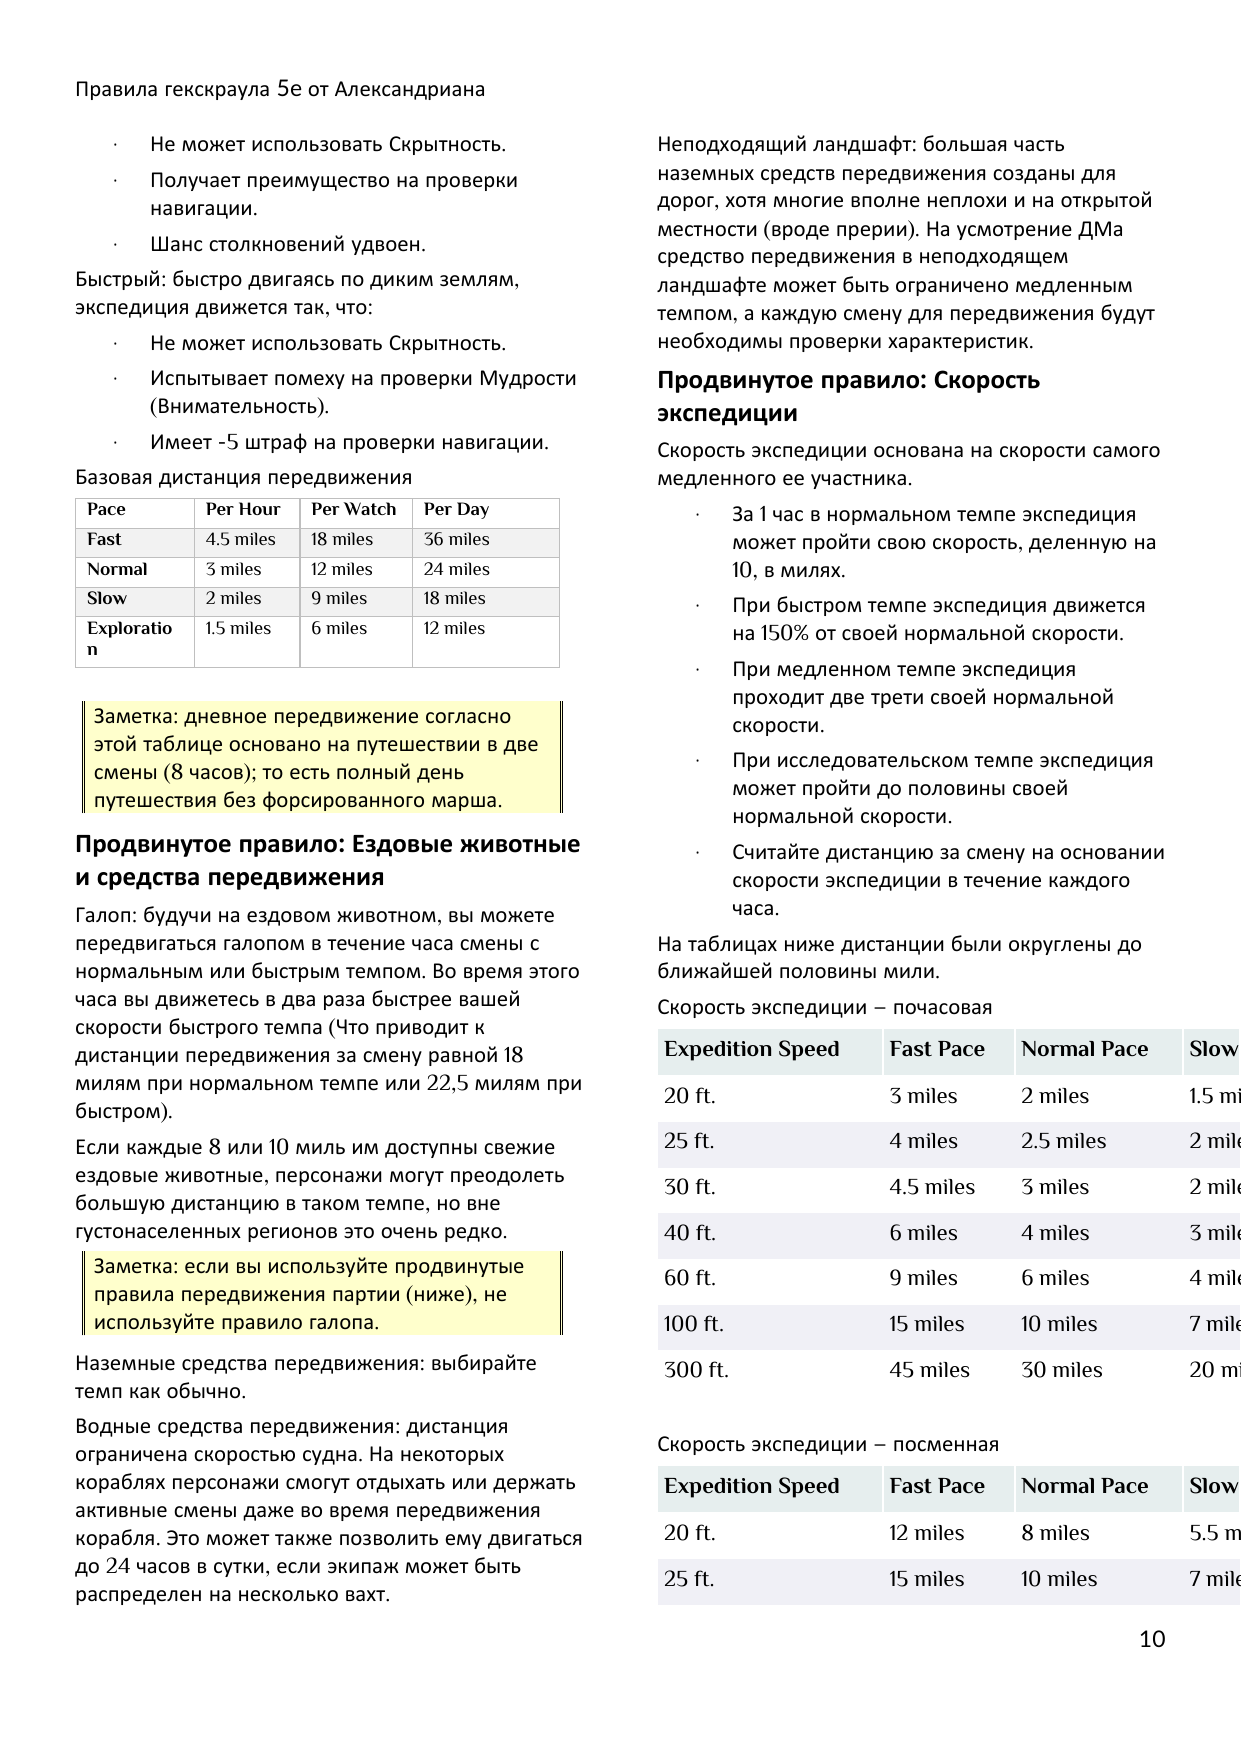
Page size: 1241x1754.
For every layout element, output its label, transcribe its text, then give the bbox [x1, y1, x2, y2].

table_cell 20 ft. [658, 1513, 883, 1559]
table_cell 30 miles [1015, 1350, 1183, 1396]
table_cell 9 miles [883, 1259, 1015, 1304]
table_cell 1.5 miles [1183, 1077, 1240, 1122]
text Неподходящий ландшафт: большая часть наземных средств передвижения созданы для дорог, хотя многие вполне неплохи и на открытой местности (вроде прерии). На усмотрение ДМа средство передвижения в неподходящем ландшафте может быть ограничено медленным темпом, а каждую смену для передвижения будут необходимы проверки характеристик. [657, 129, 1165, 354]
table_cell Slow [76, 588, 194, 616]
list При медленном темпе экспедиция проходит две трети своей нормальной скорости. [694, 654, 1165, 738]
table_header Fast Pace [884, 1466, 1014, 1512]
list Получает преимущество на проверки навигации. [112, 165, 583, 221]
list Шанс столкновений удвоен. [112, 229, 583, 257]
table_cell 24 miles [413, 558, 559, 587]
table_cell 3 miles [883, 1077, 1015, 1122]
text Если каждые 8 или 10 миль им доступны свежие ездовые животные, персонажи могут преодолеть большую дистанцию в таком темпе, но вне густонаселенных регионов это очень редко. [75, 1132, 583, 1244]
table_cell 100 ft. [658, 1305, 883, 1350]
table_cell 2 miles [1015, 1077, 1183, 1122]
table_cell 25 ft. [658, 1122, 883, 1168]
table_header Slow Pace [1184, 1029, 1239, 1075]
text Скорость экспедиции основана на скорости самого медленного ее участника. [657, 435, 1165, 491]
table_cell Fast [76, 529, 194, 557]
table_header Expedition Speed [658, 1029, 882, 1075]
table_header ﻿Expedition Speed [658, 1466, 882, 1512]
table_cell 12 miles [413, 617, 559, 667]
table_cell 300 ft. [658, 1350, 883, 1396]
text Водные средства передвижения: дистанция ограничена скоростью судна. На некоторых кораблях персонажи смогут отдыхать или держать активные смены даже во время передвижения корабля. Это может также позволить ему двигаться до 24 часов в сутки, если экипаж может быть распределен на несколько вахт. [75, 1411, 583, 1608]
table_cell 25 ft. [658, 1559, 883, 1605]
table_cell 2.5 miles [1015, 1122, 1183, 1168]
table_cell 4.5 miles [195, 529, 299, 557]
table_header Pace [76, 499, 194, 527]
table_header Per Watch [301, 499, 412, 527]
table_cell 6 miles [1015, 1259, 1183, 1304]
table_cell 2 miles [1183, 1168, 1240, 1213]
table_header Per Day [413, 499, 559, 527]
table_cell 15 miles [883, 1559, 1015, 1605]
list При исследовательском темпе экспедиция может пройти до половины своей нормальной скорости. [694, 746, 1165, 829]
table_cell 20 ft. [658, 1076, 883, 1122]
table_header Normal Pace [1016, 1466, 1182, 1512]
table_cell 3 miles [195, 558, 299, 587]
table_cell 4.5 miles [883, 1168, 1015, 1213]
table_cell 6 miles [883, 1213, 1015, 1259]
table_cell 2 miles [195, 588, 299, 616]
subtitle Продвинутое правило: Скорость экспедиции [657, 361, 1165, 428]
table_cell 8 miles [1015, 1513, 1183, 1559]
list Испытывает помеху на проверки Мудрости (Внимательность). [112, 363, 583, 419]
text Скорость экспедиции – посменная [657, 1429, 1165, 1457]
table_cell 3 miles [1015, 1168, 1183, 1213]
table_cell Exploration [76, 617, 194, 667]
text Заметка: если вы используйте продвинутые правила передвижения партии (ниже), не используйте правило галопа. [85, 1251, 560, 1335]
list Считайте дистанцию за смену на основании скорости экспедиции в течение каждого часа. [694, 837, 1165, 921]
text На таблицах ниже дистанции были округлены до ближайшей половины мили. [657, 929, 1165, 985]
text Наземные средства передвижения: выбирайте темп как обычно. [75, 1348, 583, 1404]
table_cell 4 miles [883, 1122, 1015, 1168]
table_header Per Hour [195, 499, 299, 527]
list Не может использовать Скрытность. [112, 328, 583, 356]
list Не может использовать Скрытность. [112, 129, 583, 158]
table_cell 15 miles [883, 1305, 1015, 1350]
table_cell 12 miles [301, 558, 412, 587]
table_cell 10 miles [1015, 1559, 1183, 1605]
table_cell 36 miles [413, 529, 559, 557]
table_cell 40 ft. [658, 1213, 883, 1259]
table_cell 60 ft. [658, 1259, 883, 1304]
subtitle Продвинутое правило: Ездовые животные и средства передвижения [75, 826, 583, 893]
table_cell 6 miles [301, 617, 412, 667]
list За 1 час в нормальном темпе экспедиция может пройти свою скорость, деленную на 10, в милях. [694, 499, 1165, 583]
table_cell 2 miles [1183, 1122, 1240, 1168]
table_cell 10 miles [1015, 1305, 1183, 1350]
table_cell 18 miles [301, 529, 412, 557]
table_cell 7 miles [1183, 1305, 1240, 1350]
table_header Normal Pace [1016, 1029, 1182, 1075]
table_cell 20 miles [1183, 1350, 1240, 1396]
table_cell 9 miles [301, 588, 412, 616]
list Имеет -5 штраф на проверки навигации. [112, 427, 583, 455]
text Быстрый: быстро двигаясь по диким землям, экспедиция движется так, что: [75, 264, 583, 320]
table_cell 5.5 miles [1183, 1513, 1240, 1559]
table_cell 7 miles [1183, 1559, 1240, 1605]
table_header Fast Pace [884, 1029, 1014, 1075]
table_header Slow Pace [1184, 1466, 1239, 1512]
text Заметка: дневное передвижение согласно этой таблице основано на путешествии в две смены (8 часов); то есть полный день путешествия без форсированного марша. [85, 701, 560, 813]
table_cell Normal [76, 558, 194, 587]
table_cell 45 miles [883, 1350, 1015, 1396]
table_cell 18 miles [413, 588, 559, 616]
text Скорость экспедиции – почасовая [657, 992, 1165, 1020]
table_cell 4 miles [1183, 1259, 1240, 1304]
text Галоп: будучи на ездовом животном, вы можете передвигаться галопом в течение часа смены с нормальным или быстрым темпом. Во время этого часа вы движетесь в два раза быстрее вашей скорости быстрого темпа (Что приводит к дистанции передвижения за смену равной 18 милям при нормальном темпе или 22,5 милям при быстром). [75, 900, 583, 1124]
table_cell 30 ft. [658, 1168, 883, 1213]
table_cell 3 miles [1183, 1213, 1240, 1259]
text Базовая дистанция передвижения [75, 462, 583, 490]
list При быстром темпе экспедиция движется на 150% от своей нормальной скорости. [694, 590, 1165, 646]
table_cell 1.5 miles [195, 617, 299, 667]
table_cell 4 miles [1015, 1213, 1183, 1259]
table_cell 12 miles [883, 1513, 1015, 1559]
